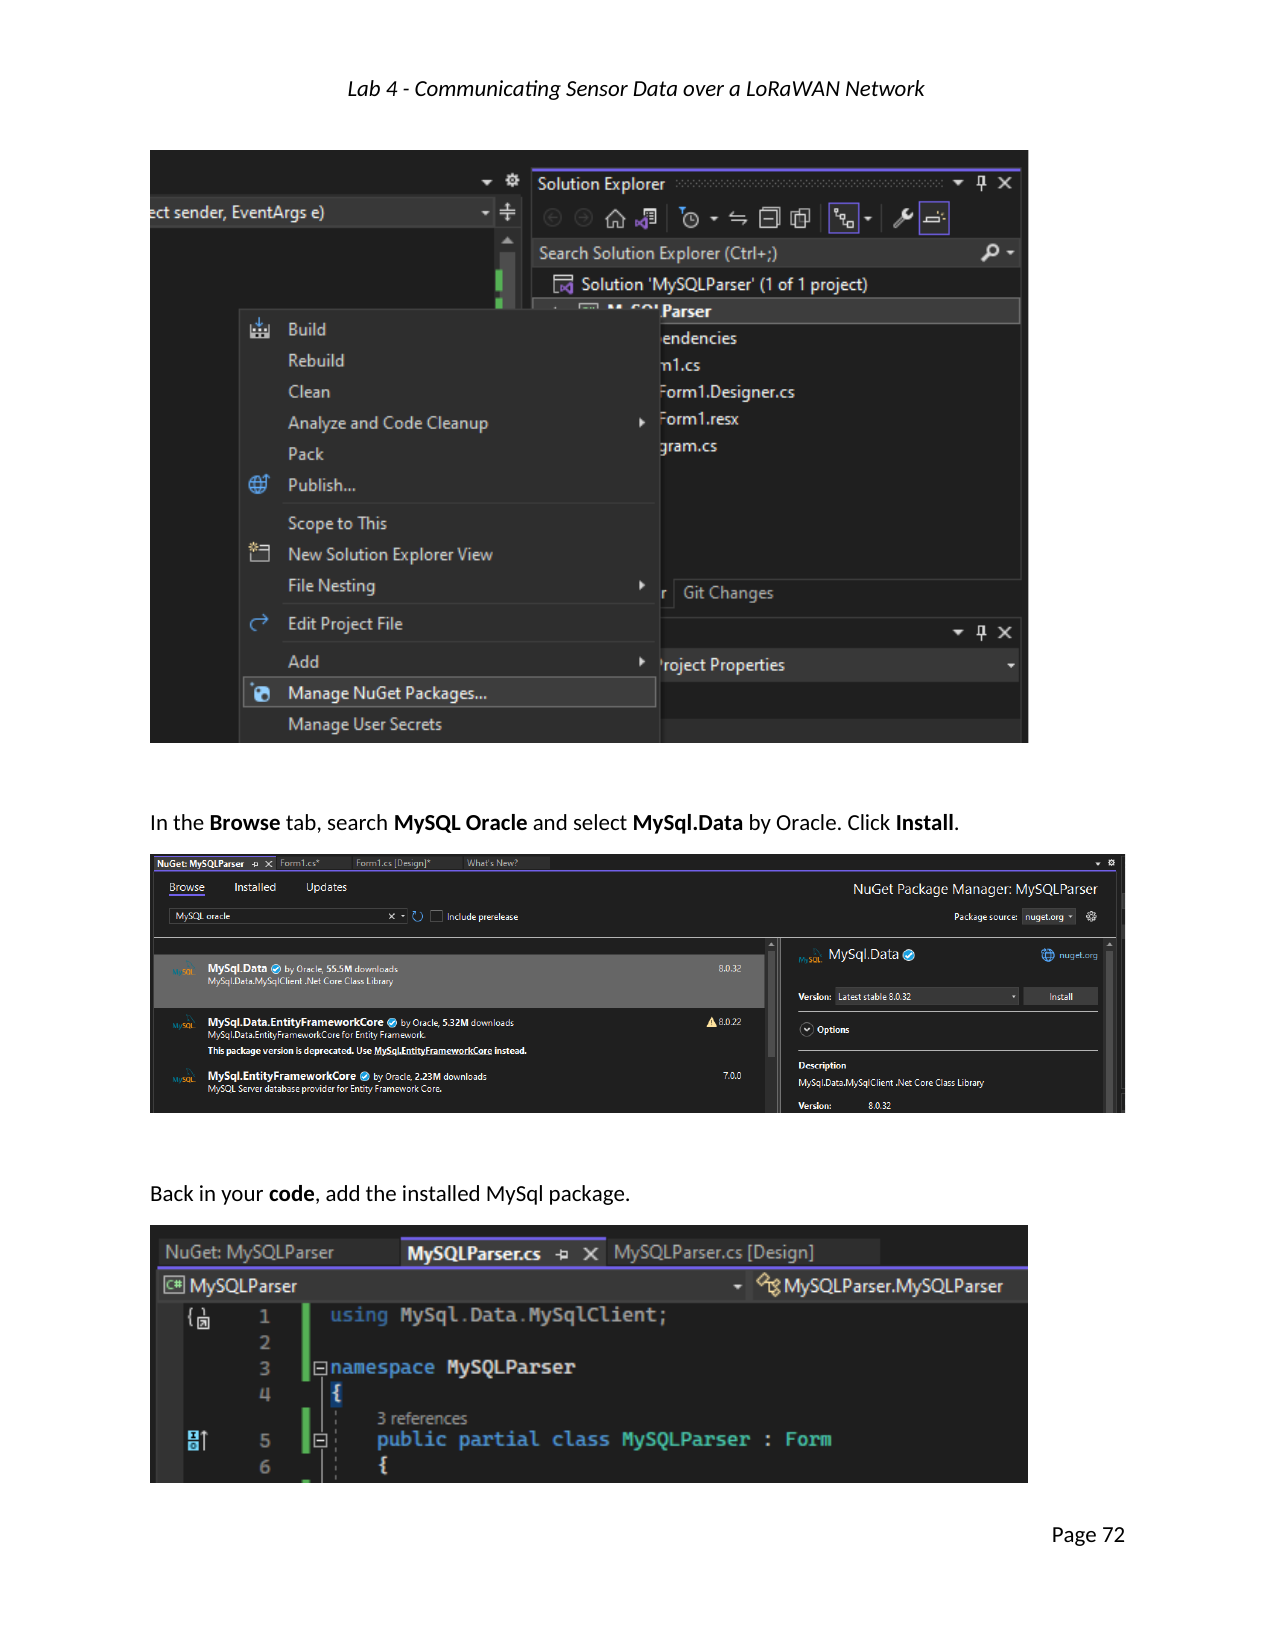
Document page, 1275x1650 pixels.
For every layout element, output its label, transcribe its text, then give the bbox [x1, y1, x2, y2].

text Back in your code, add the installed MySql package. [150, 1179, 1125, 1207]
picture [150, 150, 1029, 743]
text In the Browse tab, search MySQL Oracle and select MySql.Data by Oracle. Click Install. [150, 808, 1125, 836]
picture [150, 1225, 1028, 1483]
picture [150, 854, 1125, 1113]
